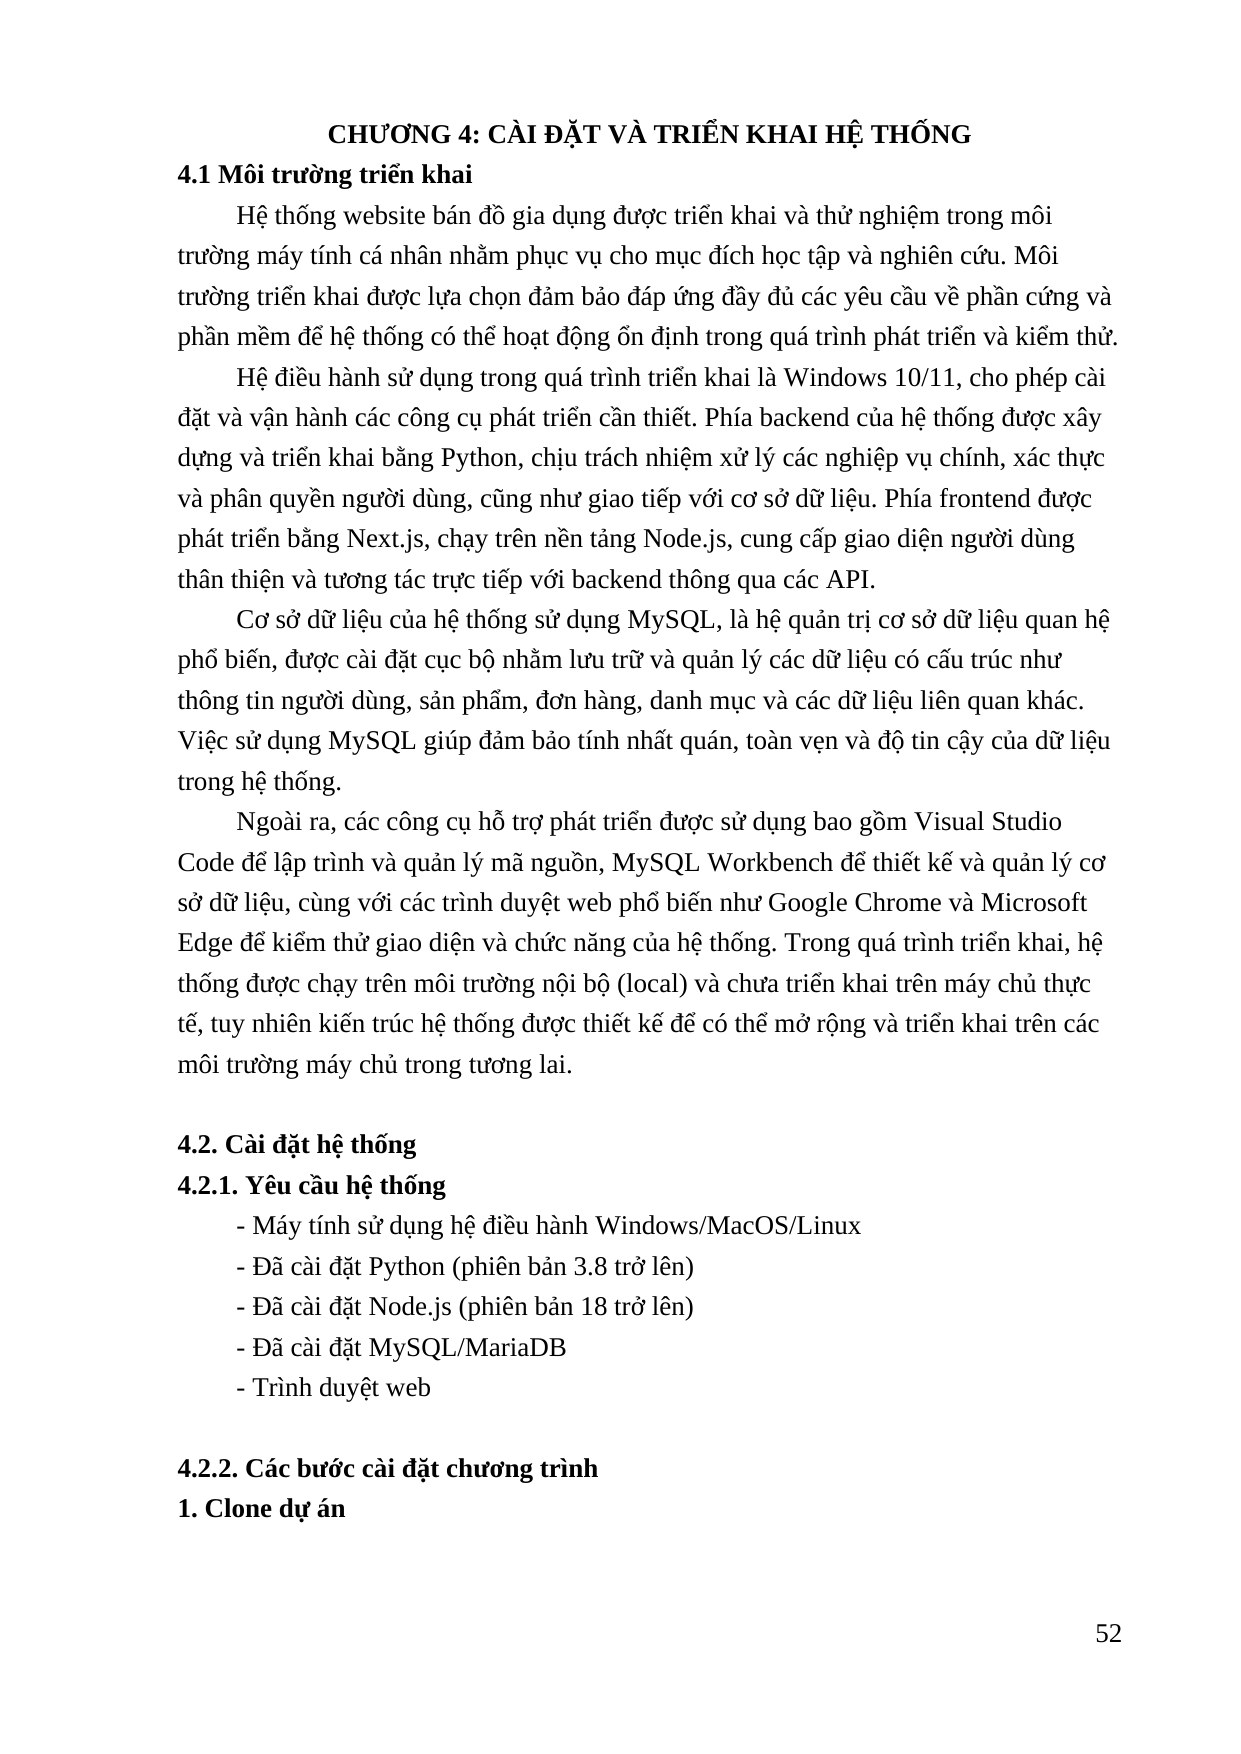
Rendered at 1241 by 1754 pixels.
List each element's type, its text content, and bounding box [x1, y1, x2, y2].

subtitle 4.2. Cài đặt hệ thống [177, 1128, 1122, 1160]
text - Đã cài đặt Node.js (phiên bản 18 trở lên) [177, 1290, 1122, 1321]
text - Máy tính sử dụng hệ điều hành Windows/MacOS/Linux [177, 1209, 1122, 1241]
text Cơ sở dữ liệu của hệ thống sử dụng MySQL, là hệ quản trị cơ sở dữ liệu quan hệ phổ biến, được cài đặt cục bộ nhằm lưu trữ và quản lý các dữ liệu có cấu trúc như thông tin người dùng, sản phẩm, đơn hàng, danh mục và các dữ liệu liên quan khác. Việc sử dụng MySQL giúp đảm bảo tính nhất quán, toàn vẹn và độ tin cậy của dữ liệu trong hệ thống. [177, 603, 1122, 796]
text Hệ điều hành sử dụng trong quá trình triển khai là Windows 10/11, cho phép cài đặt và vận hành các công cụ phát triển cần thiết. Phía backend của hệ thống được xây dựng và triển khai bằng Python, chịu trách nhiệm xử lý các nghiệp vụ chính, xác thực và phân quyền người dùng, cũng như giao tiếp với cơ sở dữ liệu. Phía frontend được phát triển bằng Next.js, chạy trên nền tảng Node.js, cung cấp giao diện người dùng thân thiện và tương tác trực tiếp với backend thông qua các API. [177, 361, 1122, 594]
subtitle CHƯƠNG 4: CÀI ĐẶT VÀ TRIỂN KHAI HỆ THỐNG [177, 118, 1122, 149]
text - Đã cài đặt Python (phiên bản 3.8 trở lên) [177, 1250, 1122, 1281]
text 1. Clone dự án [177, 1492, 1122, 1523]
subtitle 4.2.2. Các bước cài đặt chương trình [177, 1452, 1122, 1483]
text - Đã cài đặt MySQL/MariaDB [177, 1331, 1122, 1362]
text Ngoài ra, các công cụ hỗ trợ phát triển được sử dụng bao gồm Visual Studio Code để lập trình và quản lý mã nguồn, MySQL Workbench để thiết kế và quản lý cơ sở dữ liệu, cùng với các trình duyệt web phổ biến như Google Chrome và Microsoft Edge để kiểm thử giao diện và chức năng của hệ thống. Trong quá trình triển khai, hệ thống được chạy trên môi trường nội bộ (local) và chưa triển khai trên máy chủ thực tế, tuy nhiên kiến trúc hệ thống được thiết kế để có thể mở rộng và triển khai trên các môi trường máy chủ trong tương lai. [177, 805, 1122, 1079]
subtitle 4.1 Môi trường triển khai [177, 158, 1122, 190]
subtitle 4.2.1. Yêu cầu hệ thống [177, 1169, 1122, 1200]
text - Trình duyệt web [177, 1371, 1122, 1402]
text Hệ thống website bán đồ gia dụng được triển khai và thử nghiệm trong môi trường máy tính cá nhân nhằm phục vụ cho mục đích học tập và nghiên cứu. Môi trường triển khai được lựa chọn đảm bảo đáp ứng đầy đủ các yêu cầu về phần cứng và phần mềm để hệ thống có thể hoạt động ổn định trong quá trình phát triển và kiểm thử. [177, 199, 1122, 351]
